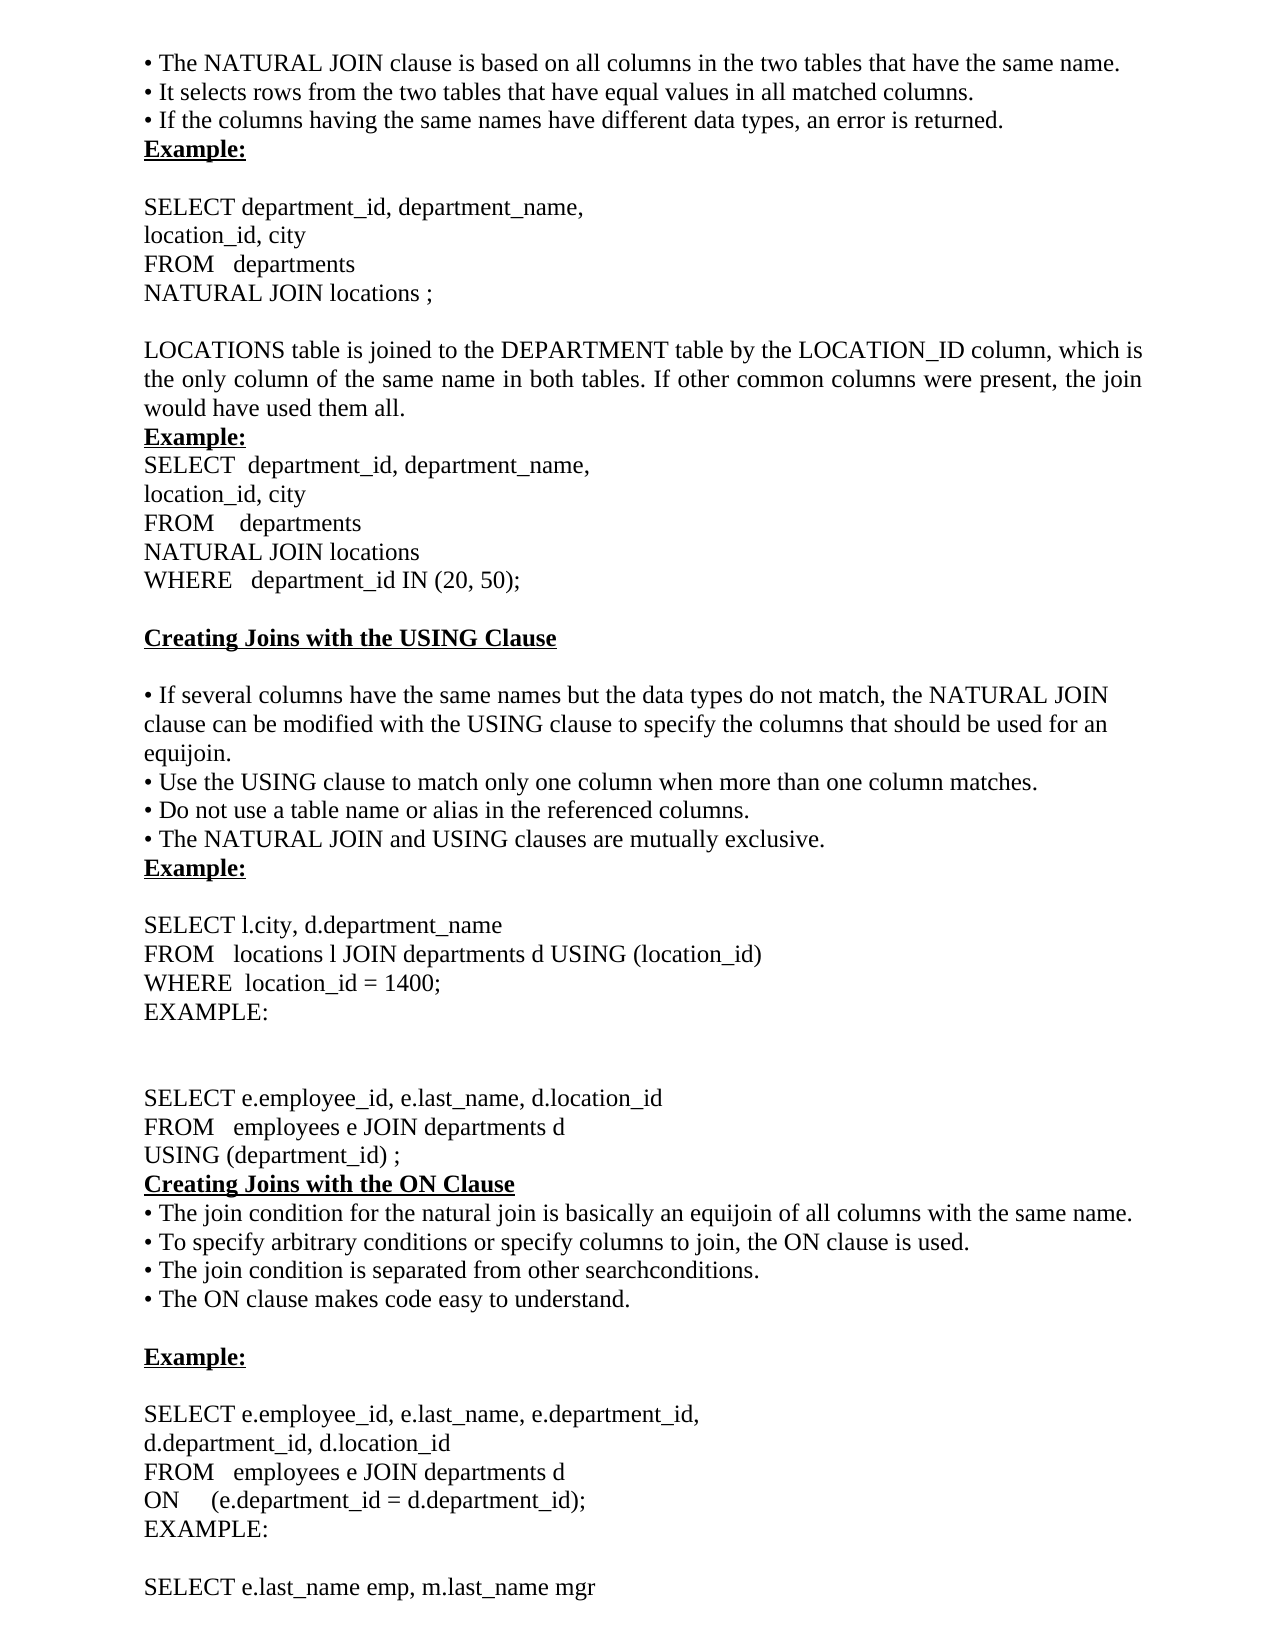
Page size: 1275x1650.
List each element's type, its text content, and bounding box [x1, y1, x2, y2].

text • The join condition is separated from other searchconditions. [143, 1255, 1144, 1284]
text SELECT department_id, department_name, [143, 192, 1144, 220]
text FROM employees e JOIN departments d [143, 1457, 1144, 1485]
text SELECT e.employee_id, e.last_name, d.location_id [143, 1083, 1144, 1112]
text LOCATIONS table is joined to the DEPARTMENT table by the LOCATION_ID column, which is the only column of the same name in both tables. If other common columns were present, the join would have used them all. [143, 335, 1144, 422]
text FROM departments [143, 508, 1144, 537]
text • It selects rows from the two tables that have equal values in all matched columns. [143, 77, 1144, 105]
text • Use the USING clause to match only one column when more than one column matches. [143, 767, 1144, 795]
text NATURAL JOIN locations [143, 537, 1144, 565]
text USING (department_id) ; [143, 1140, 1144, 1169]
text SELECT e.employee_id, e.last_name, e.department_id, [143, 1399, 1144, 1428]
text • The ON clause makes code easy to understand. [143, 1284, 1144, 1313]
text location_id, city [143, 220, 1144, 249]
text Example: [143, 134, 1144, 163]
text d.department_id, d.location_id [143, 1428, 1144, 1457]
text Creating Joins with the ON Clause [143, 1169, 1144, 1198]
text EXAMPLE: [143, 997, 1144, 1025]
text SELECT e.last_name emp, m.last_name mgr [143, 1572, 1144, 1600]
text • The NATURAL JOIN and USING clauses are mutually exclusive. [143, 824, 1144, 853]
text SELECT department_id, department_name, [143, 450, 1144, 479]
text • The NATURAL JOIN clause is based on all columns in the two tables that have the same name. [143, 48, 1144, 77]
text location_id, city [143, 479, 1144, 508]
text FROM locations l JOIN departments d USING (location_id) [143, 939, 1144, 968]
text Example: [143, 1342, 1144, 1370]
text EXAMPLE: [143, 1514, 1144, 1543]
text ON (e.department_id = d.department_id); [143, 1485, 1144, 1514]
text • If the columns having the same names have different data types, an error is returned. [143, 105, 1144, 134]
text equijoin. [143, 738, 1144, 767]
text Example: [143, 853, 1144, 882]
text SELECT l.city, d.department_name [143, 910, 1144, 939]
text • To specify arbitrary conditions or specify columns to join, the ON clause is used. [143, 1227, 1144, 1255]
text • If several columns have the same names but the data types do not match, the NATURAL JOIN [143, 680, 1144, 709]
text WHERE location_id = 1400; [143, 968, 1144, 997]
text • Do not use a table name or alias in the referenced columns. [143, 795, 1144, 824]
text clause can be modified with the USING clause to specify the columns that should be used for an [143, 709, 1144, 738]
text Creating Joins with the USING Clause [143, 623, 1144, 652]
text • The join condition for the natural join is basically an equijoin of all columns with the same name. [143, 1198, 1144, 1227]
text FROM departments [143, 249, 1144, 278]
text FROM employees e JOIN departments d [143, 1112, 1144, 1140]
text NATURAL JOIN locations ; [143, 278, 1144, 307]
text WHERE department_id IN (20, 50); [143, 565, 1144, 594]
text Example: [143, 422, 1144, 450]
